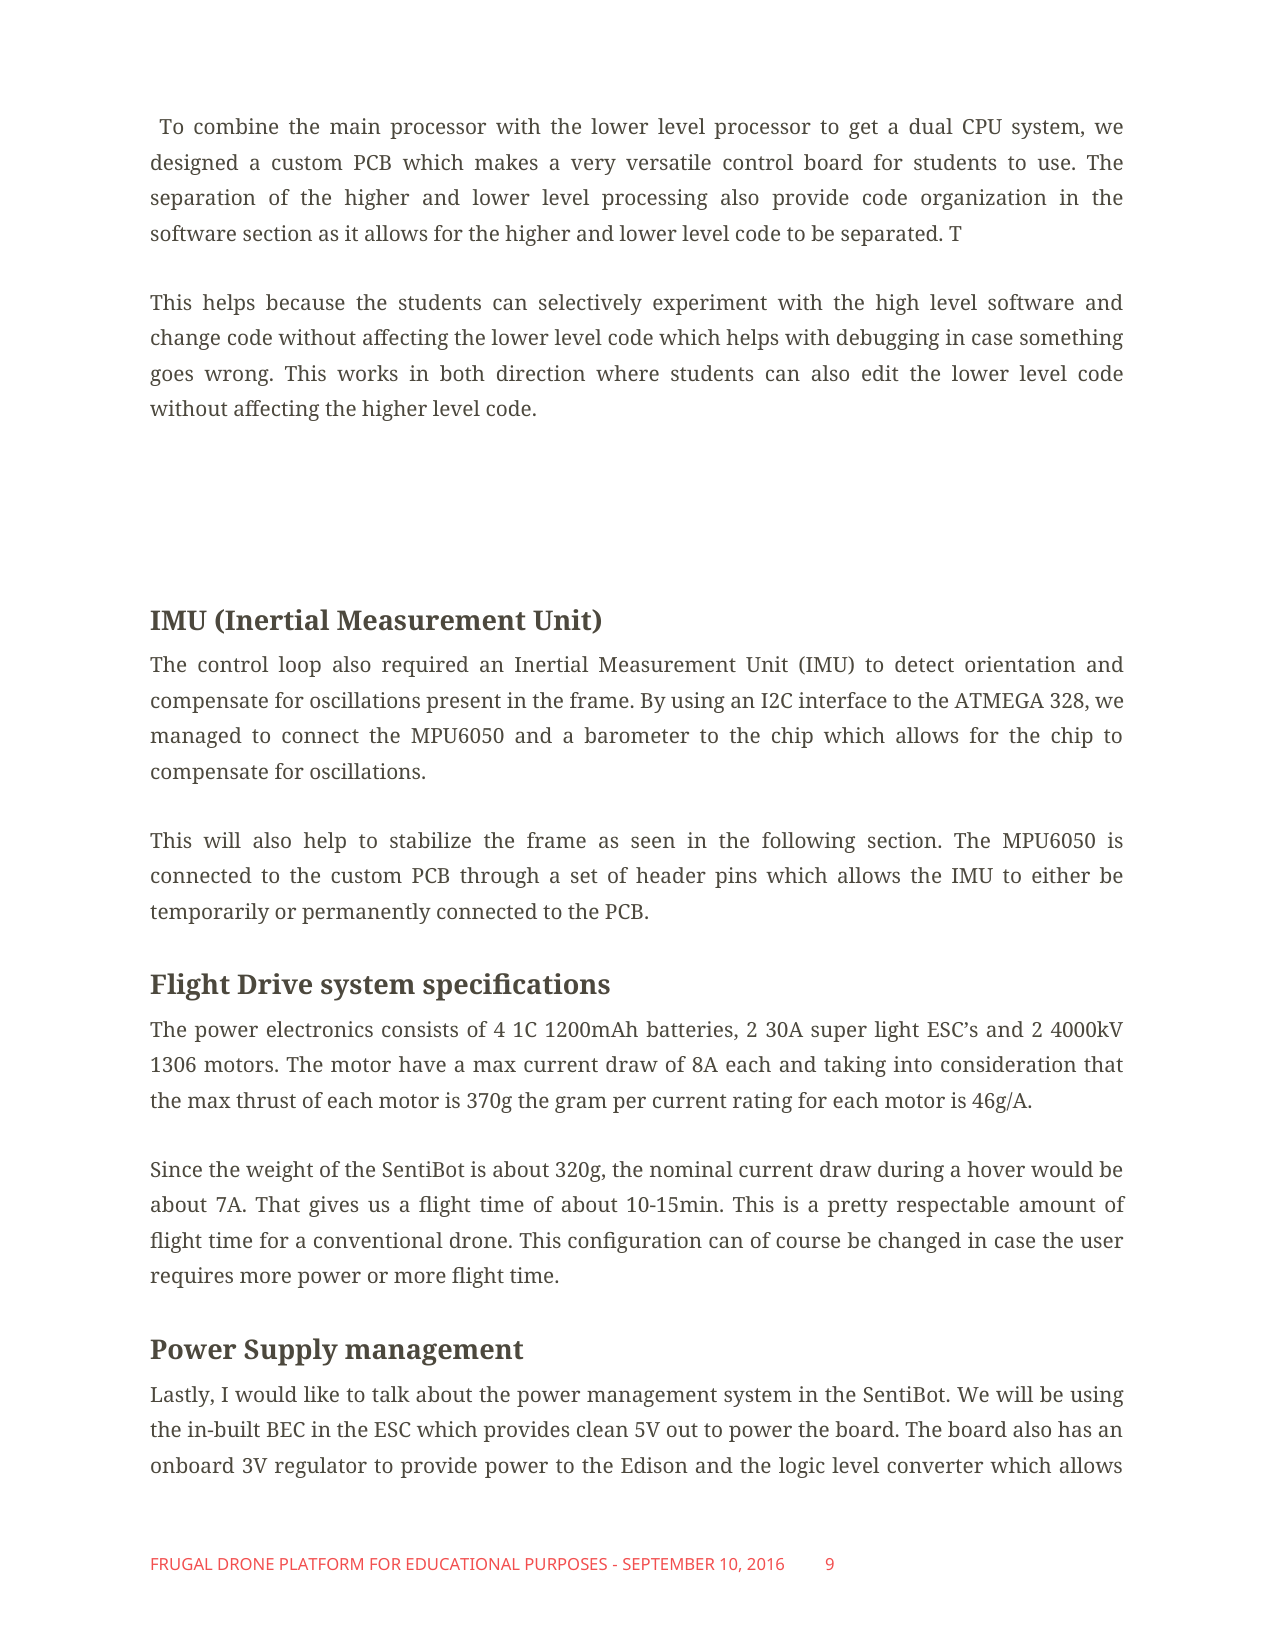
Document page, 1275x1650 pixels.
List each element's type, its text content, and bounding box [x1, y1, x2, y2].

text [150, 1380, 1125, 1479]
subtitle Power Supply management [150, 1330, 1125, 1367]
subtitle Flight Drive system specifications [150, 966, 1125, 1003]
subtitle IMU (Inertial Measurement Unit) [150, 601, 1125, 638]
text To combine the main processor with the lower level processor to get a dual CPU system, we designed a custom PCB which makes a very versatile control board for students to use. The separation of the higher and lower level processing also provide code organization in the software section as it allows for the higher and lower level code to be separated. T [150, 112, 1125, 247]
text This helps because the students can selectively experiment with the high level software and change code without affecting the lower level code which helps with debugging in case something goes wrong. This works in both direction where students can also edit the lower level code without affecting the higher level code. [150, 288, 1125, 423]
text Since the weight of the SentiBot is about 320g, the nominal current draw during a hover would be about 7A. That gives us a flight time of about 10-15min. This is a pretty respectable amount of flight time for a conventional drone. This configuration can of course be changed in case the user requires more power or more flight time. [150, 1155, 1125, 1290]
text The power electronics consists of 4 1C 1200mAh batteries, 2 30A super light ESC’s and 2 4000kV 1306 motors. The motor have a max current draw of 8A each and taking into consideration that the max thrust of each motor is 370g the gram per current rating for each motor is 46g/A. [150, 1015, 1125, 1114]
text This will also help to stabilize the frame as seen in the following section. The MPU6050 is connected to the custom PCB through a set of header pins which allows the IMU to either be temporarily or permanently connected to the PCB. [150, 826, 1125, 925]
text The control loop also required an Inertial Measurement Unit (IMU) to detect orientation and compensate for oscillations present in the frame. By using an I2C interface to the ATMEGA 328, we managed to connect the MPU6050 and a barometer to the chip which allows for the chip to compensate for oscillations. [150, 650, 1125, 785]
